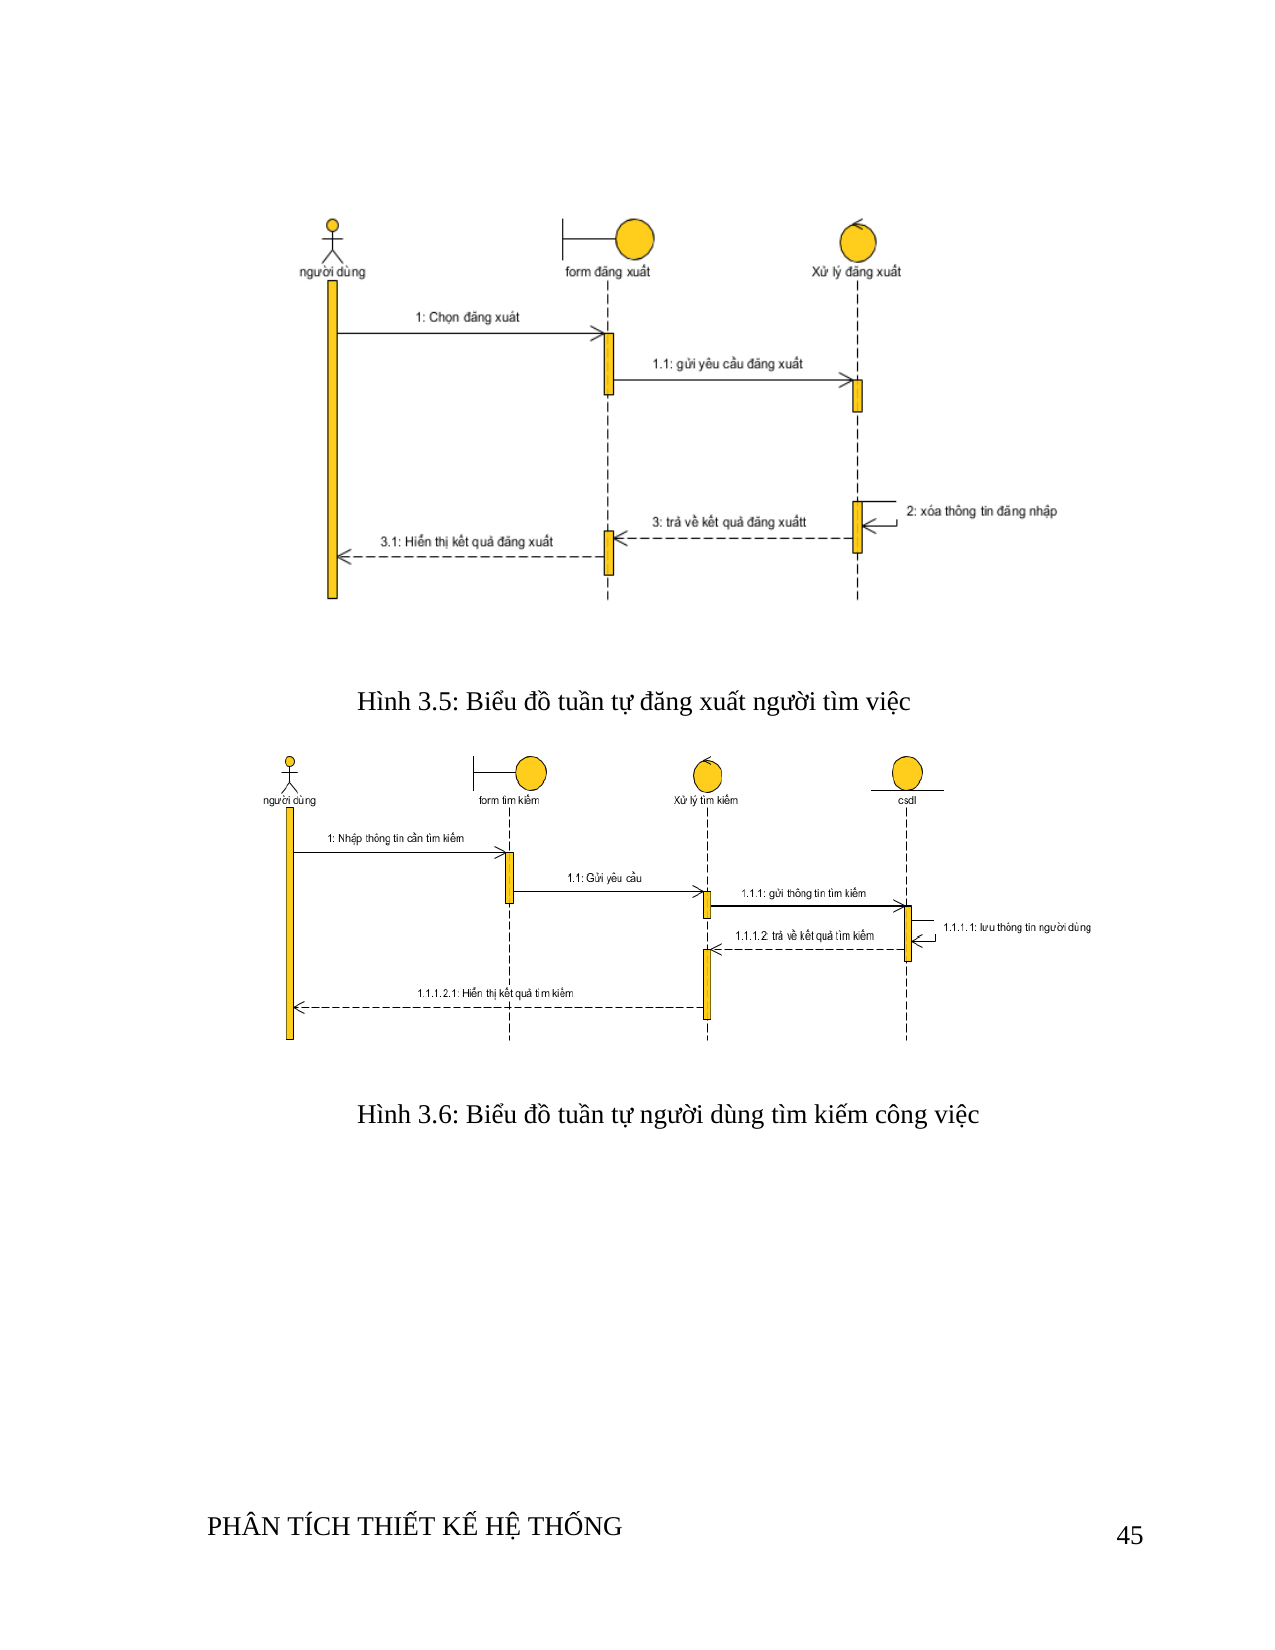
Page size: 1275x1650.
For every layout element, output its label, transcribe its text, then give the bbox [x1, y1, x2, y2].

picture [206, 722, 1123, 1092]
text Hình 3.5: Biểu đồ tuần tự đăng xuất người tìm việc [357, 685, 1157, 716]
text Hình 3.6: Biểu đồ tuần tự người dùng tìm kiếm công việc [357, 1098, 1157, 1129]
picture [206, 177, 1123, 679]
